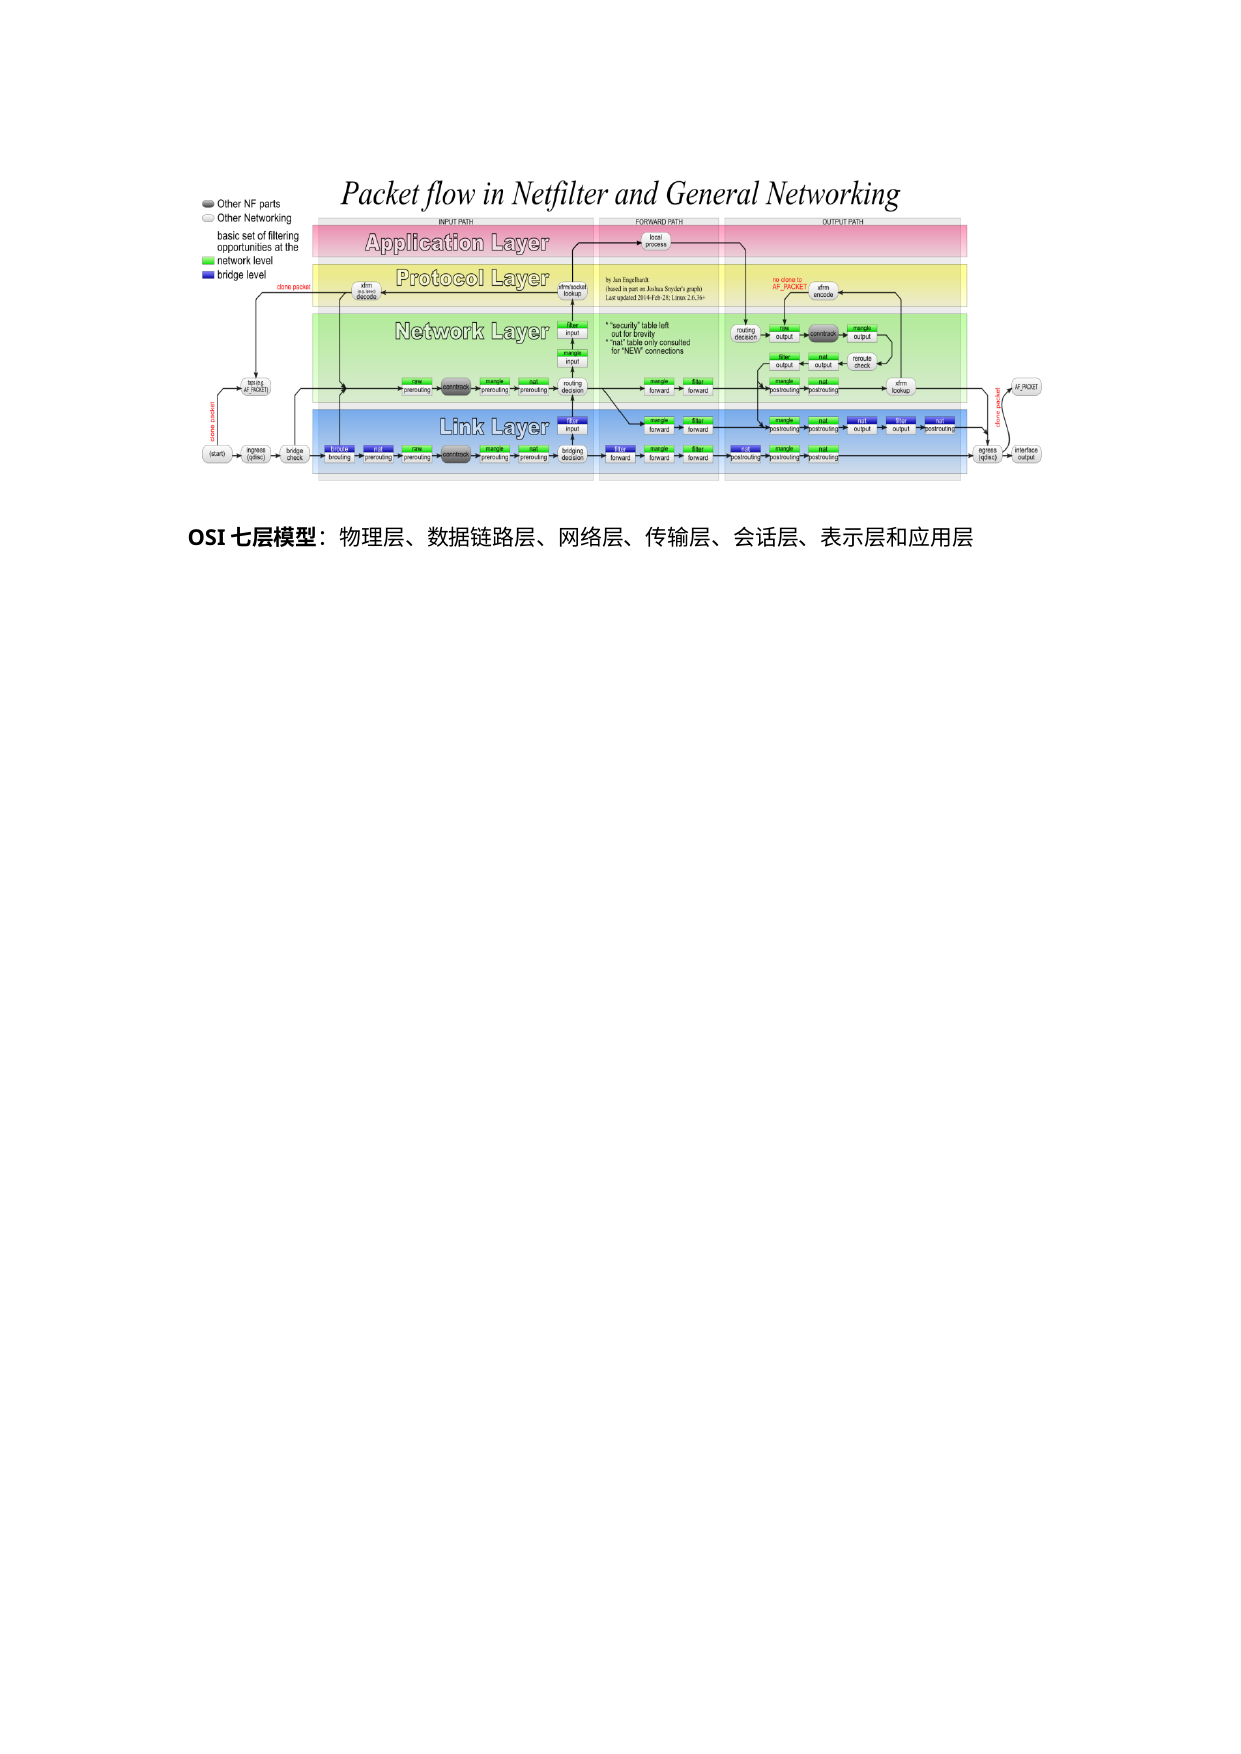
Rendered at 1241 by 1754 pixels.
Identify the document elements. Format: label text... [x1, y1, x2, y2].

text OSI七层模型：物理层、数据链路层、网络层、传输层、会话层、表示层和应用层 [187, 519, 1053, 552]
picture [187, 162, 1053, 498]
